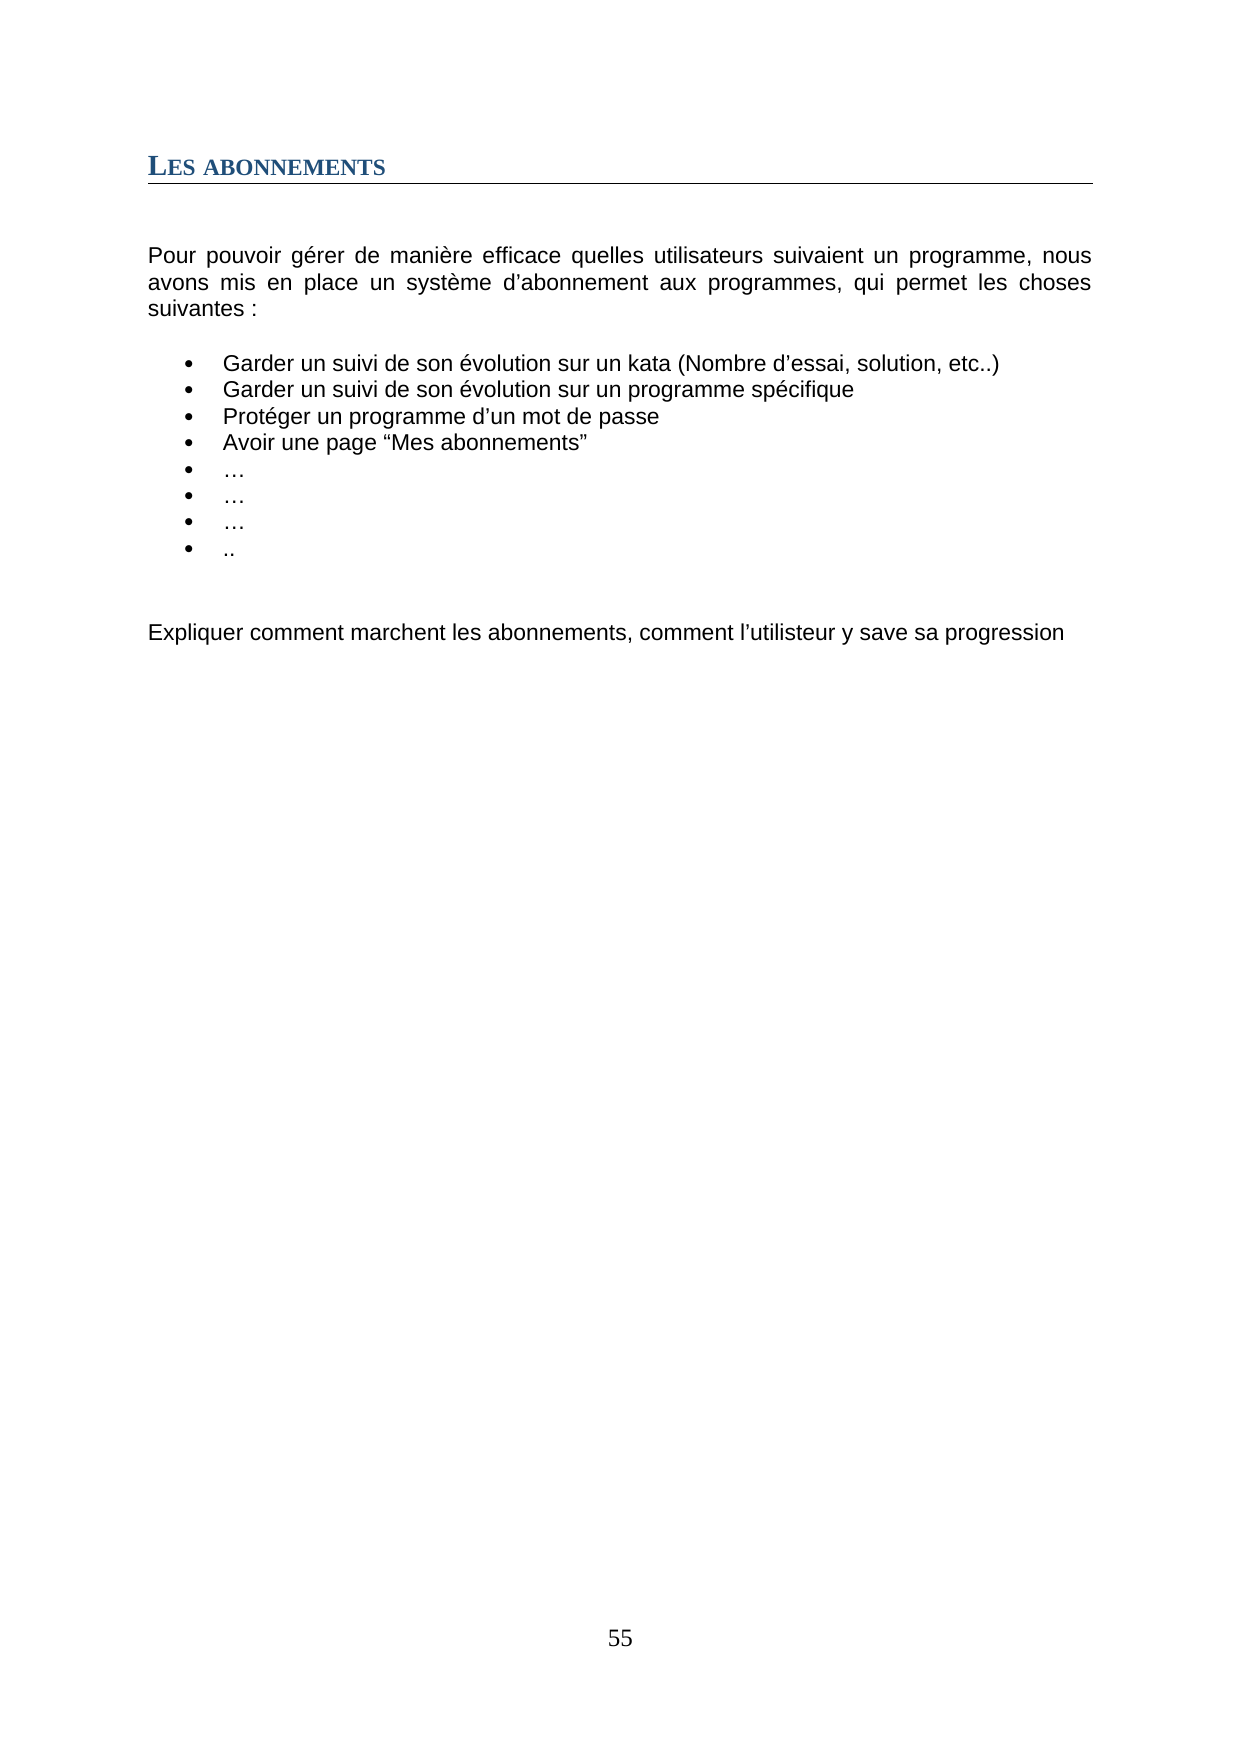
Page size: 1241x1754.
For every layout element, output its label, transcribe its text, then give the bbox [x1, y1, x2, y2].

subtitle Les abonnements [148, 148, 1093, 183]
list … [185, 456, 1093, 482]
list … [185, 482, 1093, 508]
text Pour pouvoir gérer de manière efficace quelles utilisateurs suivaient un programme, nous avons mis en place un système d’abonnement aux programmes, qui permet les choses suivantes : [148, 242, 1093, 321]
list .. [185, 534, 1093, 561]
list Garder un suivi de son évolution sur un programme spécifique [185, 376, 1093, 403]
list Avoir une page “Mes abonnements” [185, 429, 1093, 456]
list Garder un suivi de son évolution sur un kata (Nombre d’essai, solution, etc..) [185, 350, 1093, 376]
text Expliquer comment marchent les abonnements, comment l’utilisteur y save sa progression [148, 618, 1093, 645]
list Protéger un programme d’un mot de passe [185, 403, 1093, 429]
list … [185, 508, 1093, 534]
